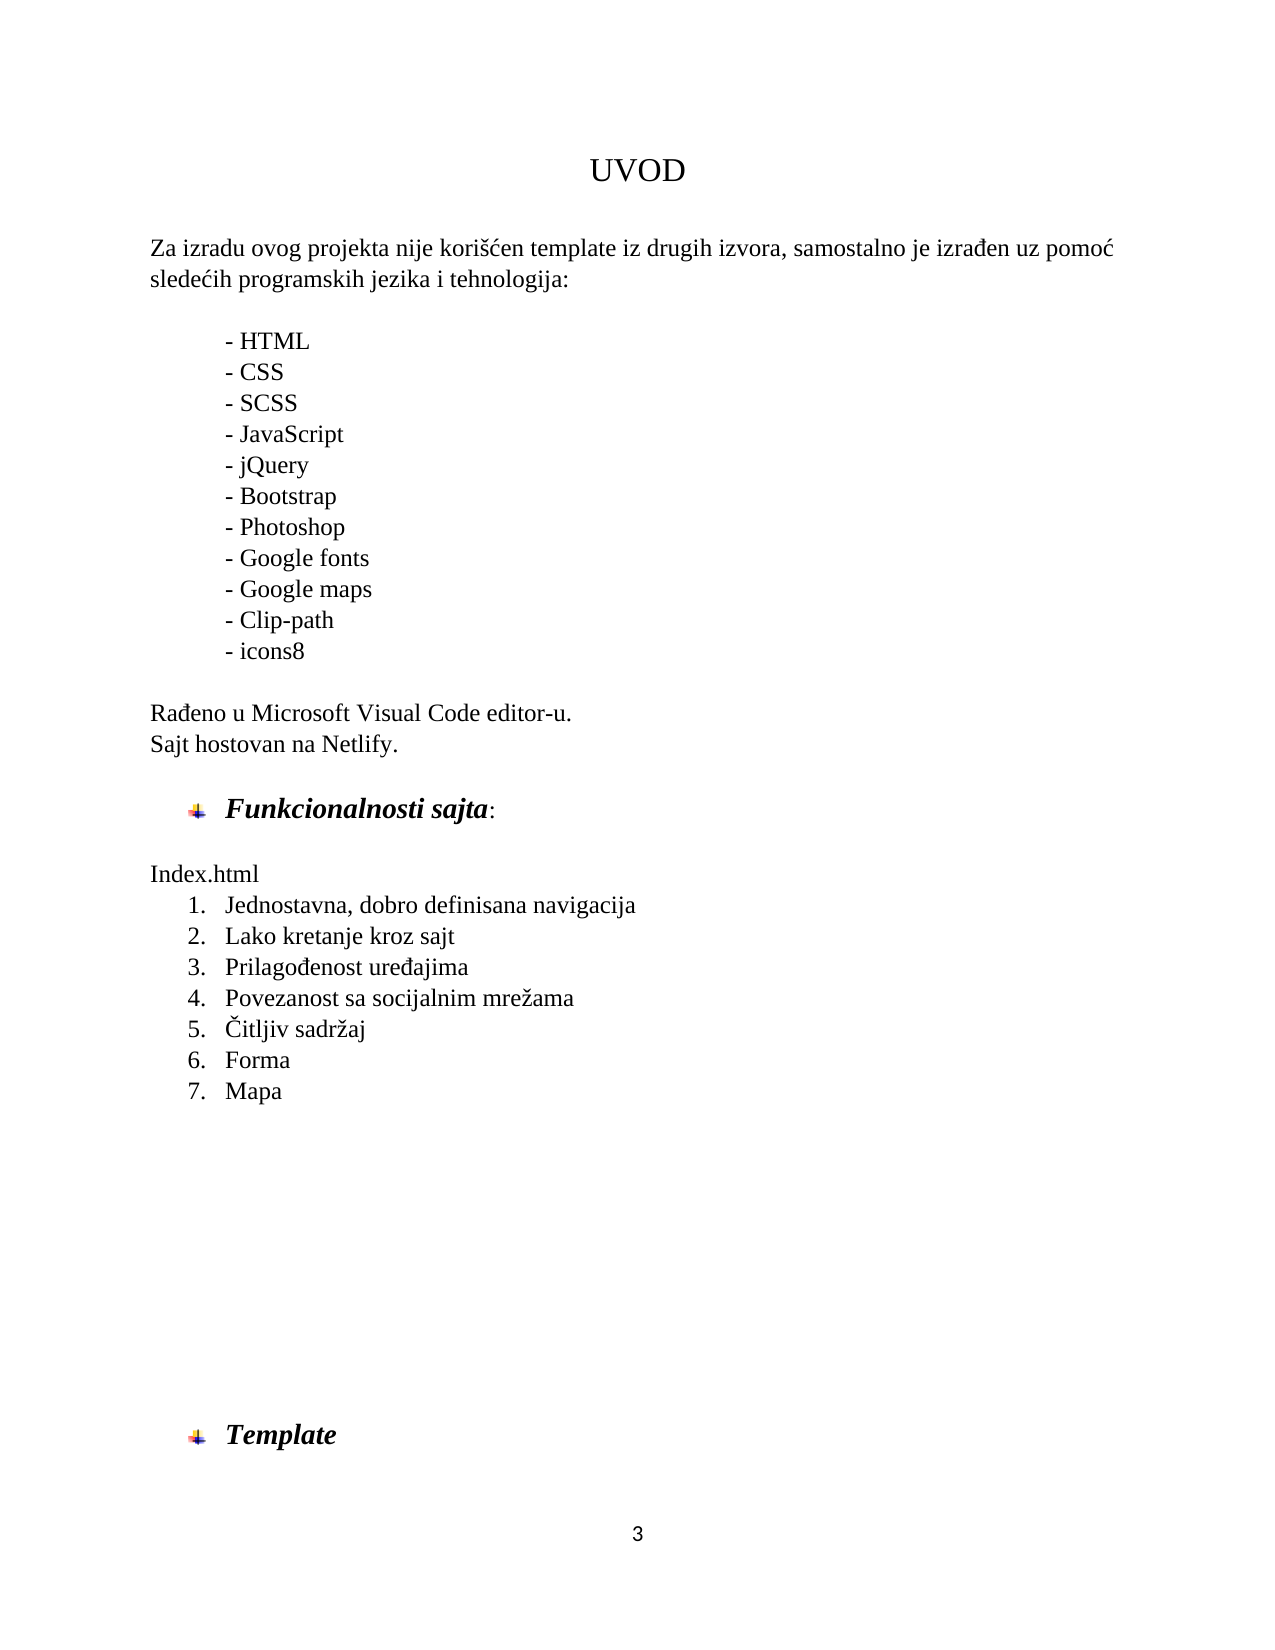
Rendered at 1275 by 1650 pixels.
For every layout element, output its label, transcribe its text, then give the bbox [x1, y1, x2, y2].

text - Clip-path [150, 605, 1125, 634]
text - Bootstrap [150, 481, 1125, 510]
list Template [187, 1417, 1125, 1451]
list Povezanost sa socijalnim mrežama [187, 983, 1125, 1012]
text Rađeno u Microsoft Visual Code editor-u. [150, 698, 1125, 727]
text - Google fonts [150, 543, 1125, 572]
list Mapa [187, 1076, 1125, 1105]
list Funkcionalnosti sajta: [187, 791, 1125, 825]
text - SCSS [150, 388, 1125, 417]
text Sajt hostovan na Netlify. [150, 729, 1125, 758]
picture [188, 1428, 206, 1445]
text - jQuery [150, 450, 1125, 479]
picture [188, 802, 206, 819]
text Index.html [150, 859, 1125, 887]
text - CSS [150, 357, 1125, 386]
list Jednostavna, dobro definisana navigacija [187, 890, 1125, 918]
text - JavaScript [150, 419, 1125, 448]
list Lako kretanje kroz sajt [187, 921, 1125, 949]
text - HTML [150, 326, 1125, 354]
text - icons8 [150, 636, 1125, 665]
text Za izradu ovog projekta nije korišćen template iz drugih izvora, samostalno je izrađen uz pomoć sledećih programskih jezika i tehnologija: [150, 233, 1125, 292]
list Forma [187, 1045, 1125, 1074]
list Čitljiv sadržaj [187, 1014, 1125, 1043]
list Prilagođenost uređajima [187, 952, 1125, 981]
text - Google maps [150, 574, 1125, 603]
text UVOD [150, 150, 1125, 188]
text - Photoshop [150, 512, 1125, 541]
